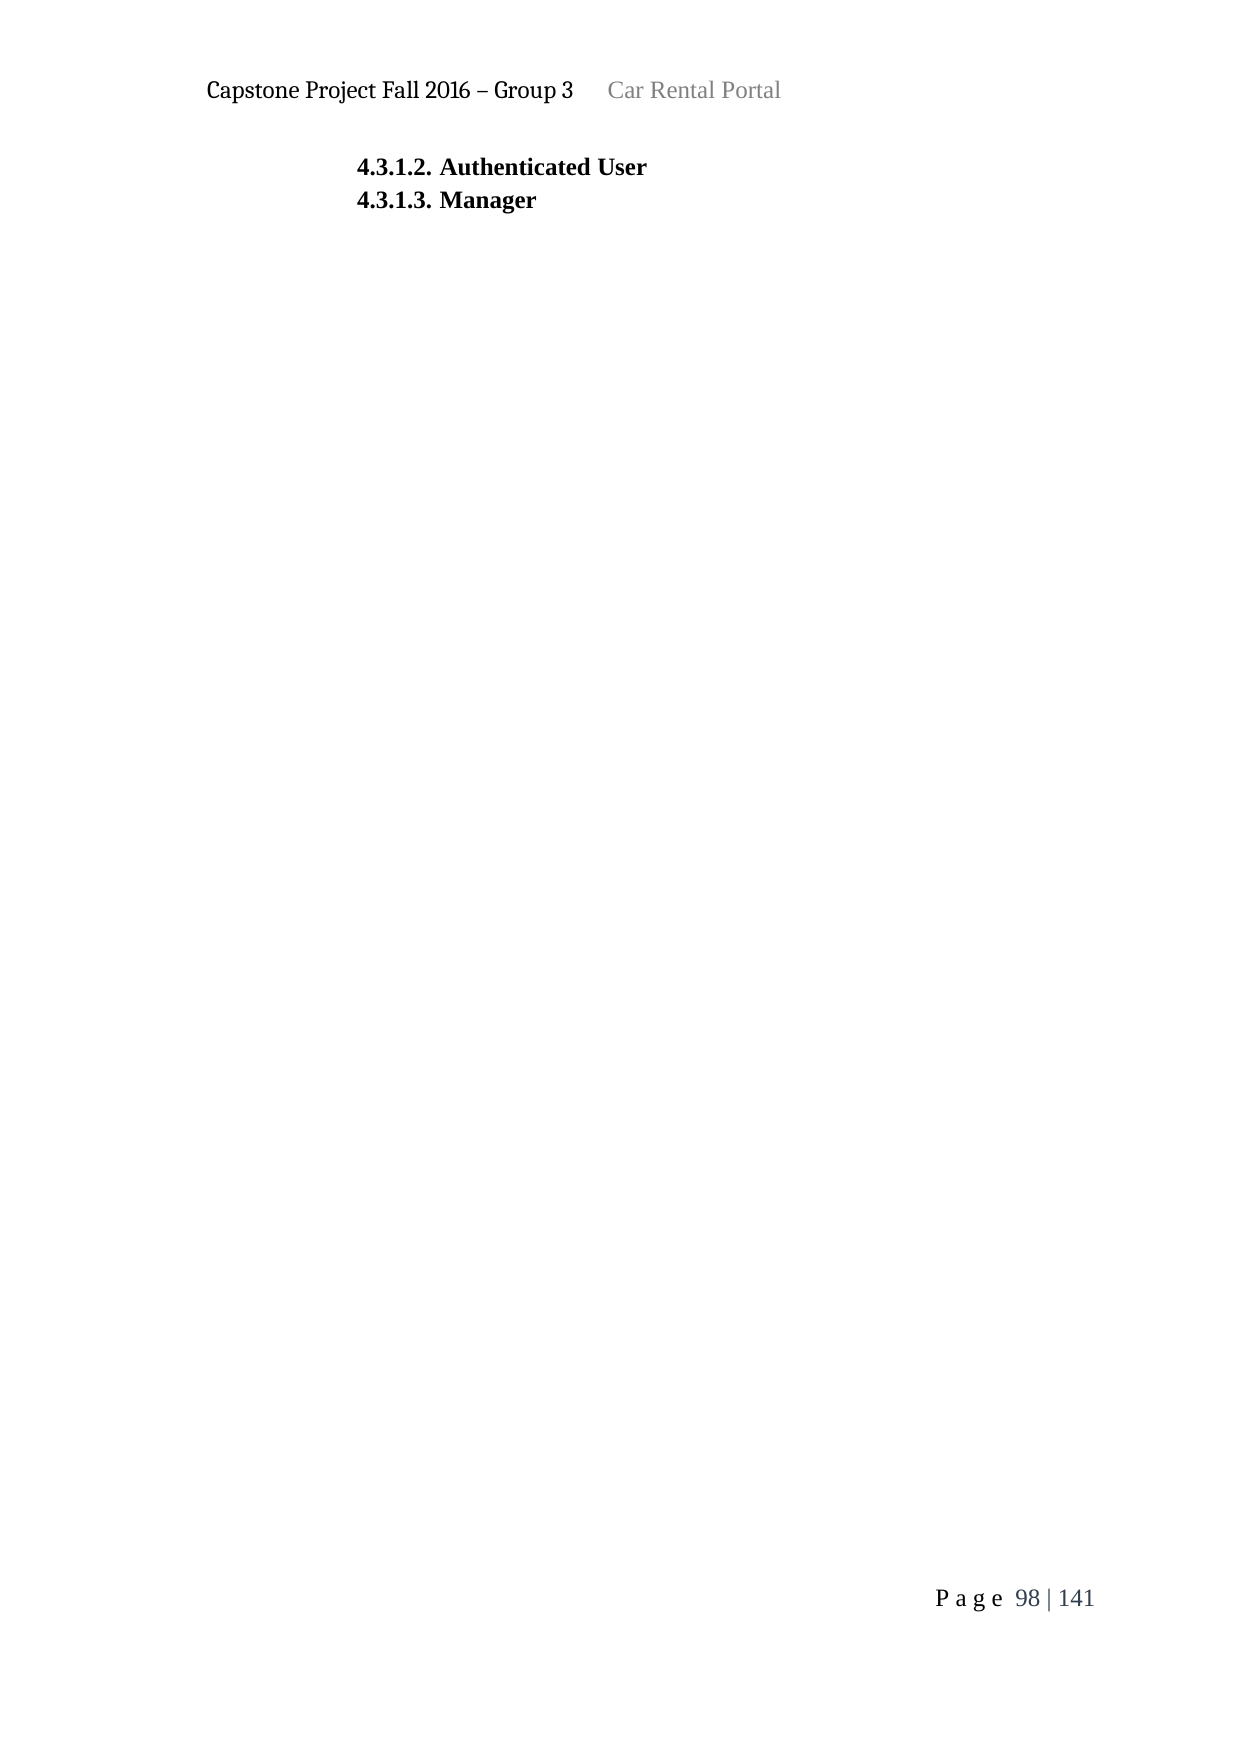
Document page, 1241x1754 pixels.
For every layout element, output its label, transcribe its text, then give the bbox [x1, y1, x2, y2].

subtitle Manager [357, 185, 1122, 213]
subtitle Authenticated User [357, 152, 1122, 181]
